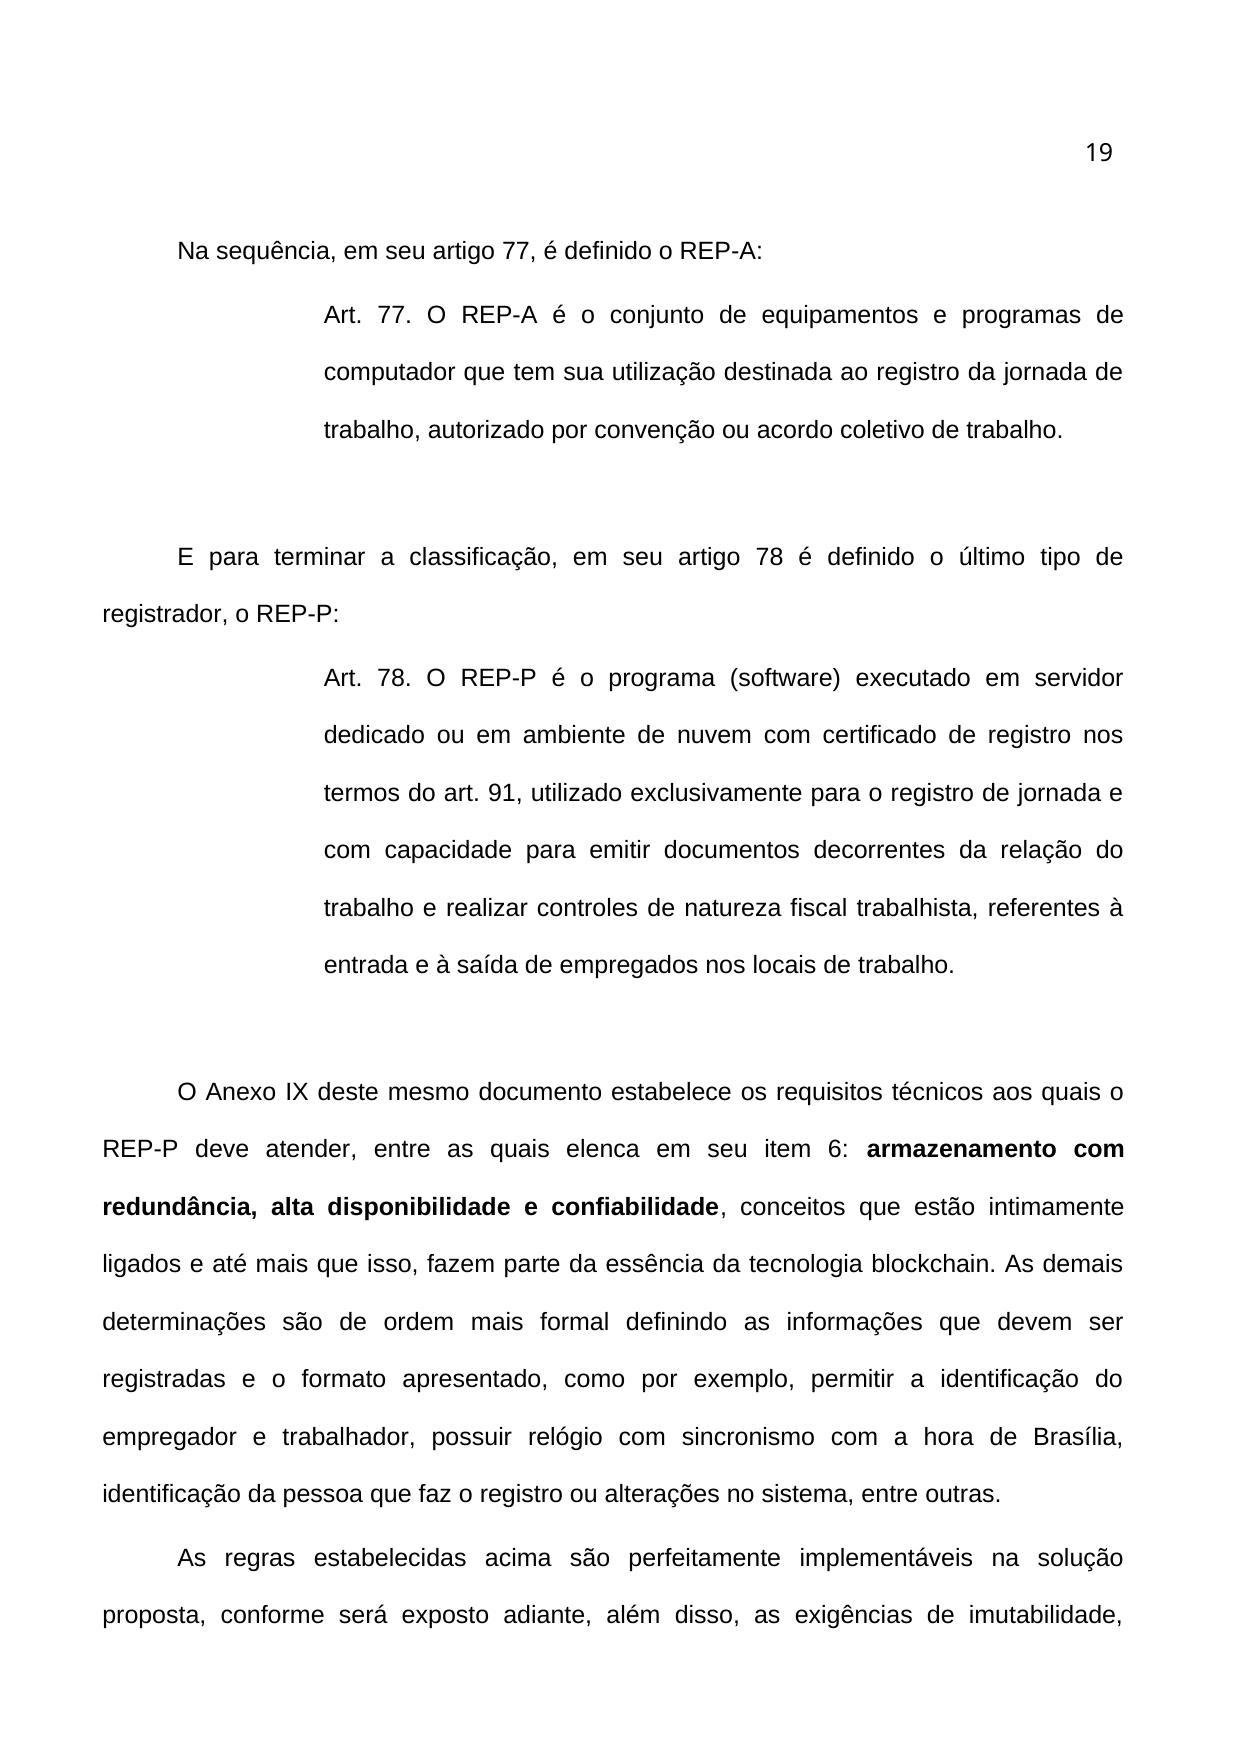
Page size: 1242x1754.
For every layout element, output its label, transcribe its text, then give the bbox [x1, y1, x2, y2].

text Art. 77. O REP-A é o conjunto de equipamentos e programas de computador que tem sua utilização destinada ao registro da jornada de trabalho, autorizado por convenção ou acordo coletivo de trabalho. [323, 323, 1125, 443]
text Art. 78. O REP-P é o programa (software) executado em servidor dedicado ou em ambiente de nuvem com certificado de registro nos termos do art. 91, utilizado exclusivamente para o registro de jornada e com capacidade para emitir documentos decorrentes da relação do trabalho e realizar controles de natureza fiscal trabalhista, referentes à entrada e à saída de empregados nos locais de trabalho. [323, 789, 1125, 903]
text O Anexo IX deste mesmo documento estabelece os requisitos técnicos aos quais o REP-P deve atender, entre as quais elenca em seu item 6: armazenamento com redundância, alta disponibilidade e confiabilidade, conceitos que estão intimamente ligados e até mais que isso, fazem parte da essência da tecnologia blockchain. As demais determinações são de ordem mais formal definindo as informações que devem ser registradas e o formato apresentado, como por exemplo, permitir a identificação do empregador e trabalhador, possuir relógio com sincronismo com a hora de Brasília, identificação da pessoa que faz o registro ou alterações no sistema, entre outras. [102, 1077, 1125, 1508]
text Art. 78. O REP-P é o programa (software) executado em servidor dedicado ou em ambiente de nuvem com certificado de registro nos termos do art. 91, utilizado exclusivamente para o registro de jornada e com capacidade para emitir documentos decorrentes da relação do trabalho e realizar controles de natureza fiscal trabalhista, referentes à entrada e à saída de empregados nos locais de trabalho. [323, 686, 1125, 788]
text Art. 78. O REP-P é o programa (software) executado em servidor dedicado ou em ambiente de nuvem com certificado de registro nos termos do art. 91, utilizado exclusivamente para o registro de jornada e com capacidade para emitir documentos decorrentes da relação do trabalho e realizar controles de natureza fiscal trabalhista, referentes à entrada e à saída de empregados nos locais de trabalho. [323, 904, 1125, 979]
text E para terminar a classificação, em seu artigo 78 é definido o último tipo de registrador, o REP-P: [102, 542, 1125, 628]
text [102, 1543, 1125, 1629]
text Na sequência, em seu artigo 77, é definido o REP-A: [102, 236, 1125, 265]
